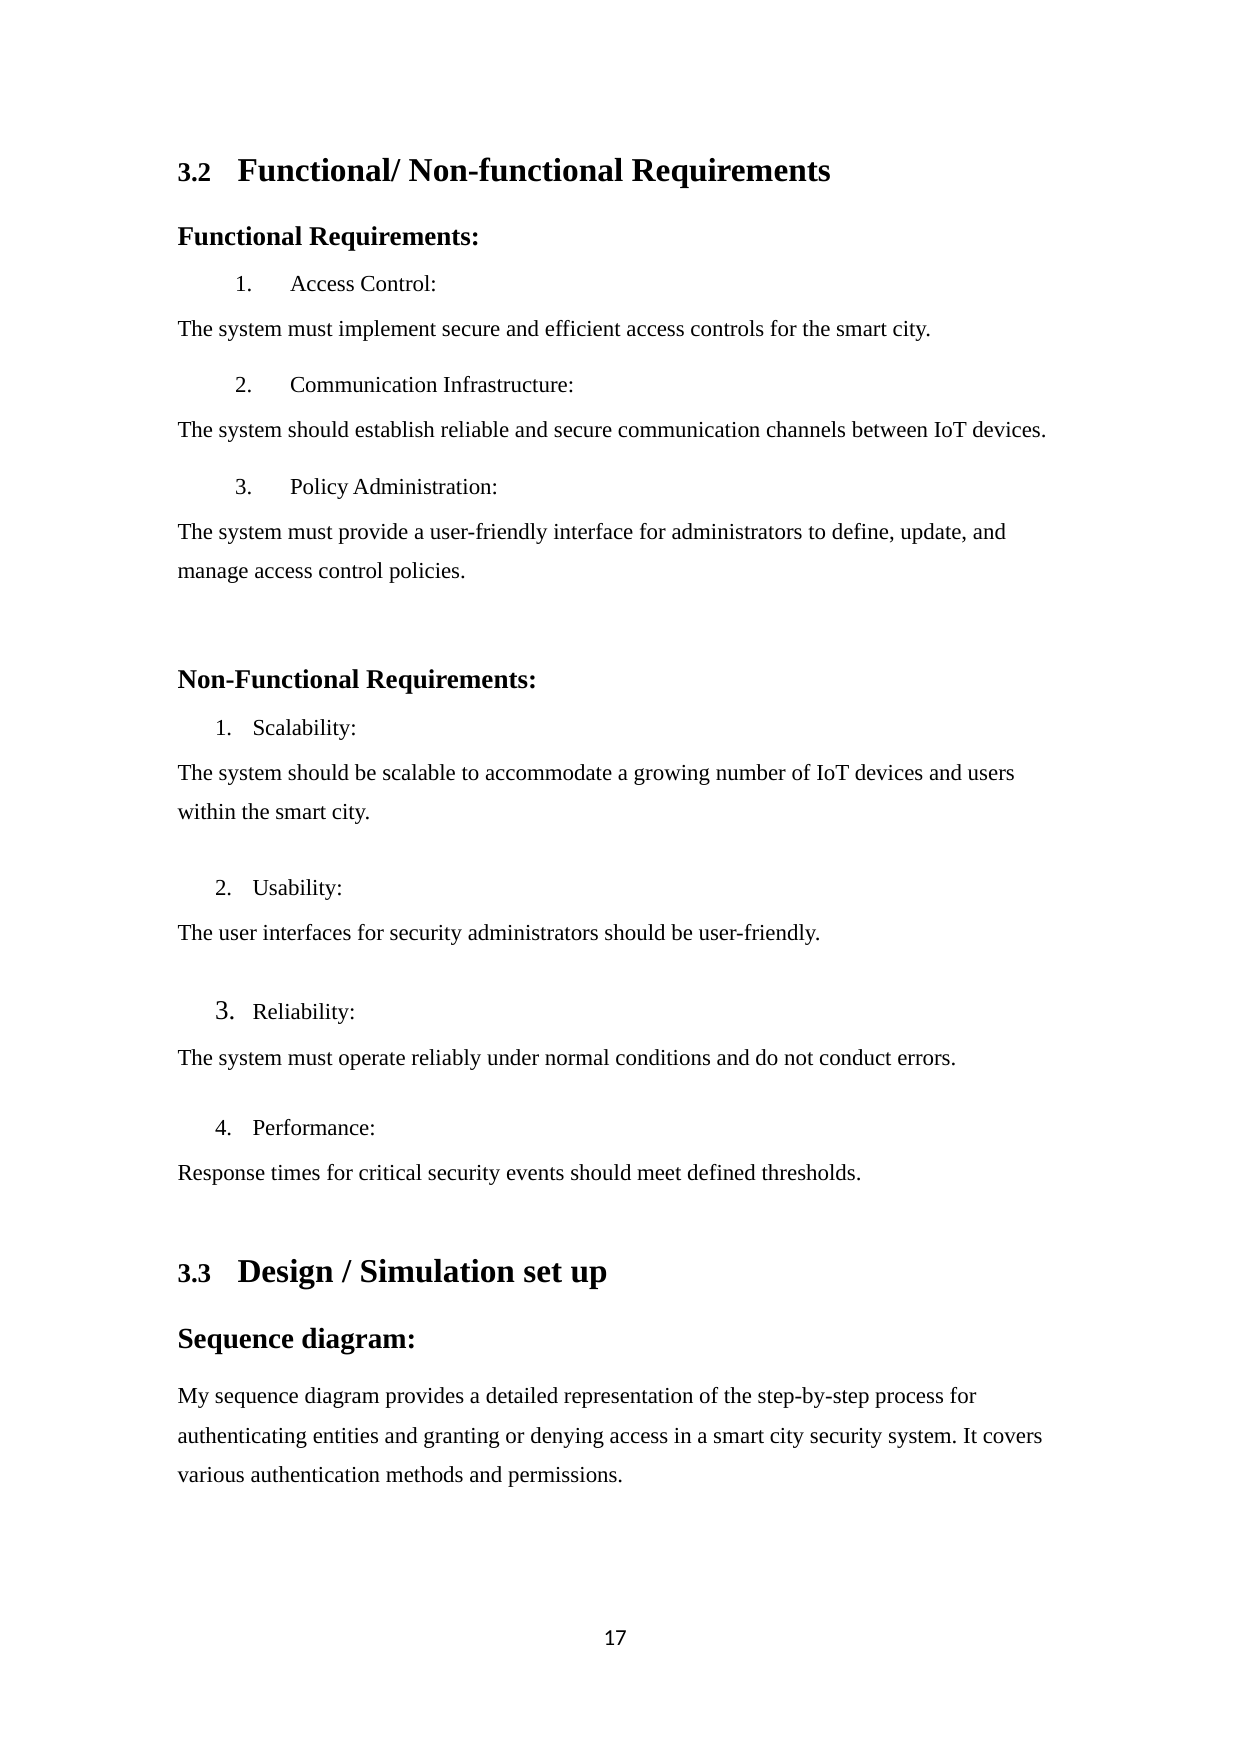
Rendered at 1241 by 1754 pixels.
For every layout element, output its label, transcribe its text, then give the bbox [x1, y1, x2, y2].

list Communication Infrastructure: [252, 371, 1053, 398]
list Policy Administration: [252, 473, 1053, 499]
text The system must provide a user-friendly interface for administrators to define, update, and manage access control policies. [177, 518, 1053, 584]
text Sequence diagram: [177, 1321, 1053, 1355]
list Performance: [215, 1114, 1053, 1140]
subtitle Functional/ Non-functional Requirements [177, 150, 1053, 188]
list Usability: [215, 874, 1053, 900]
text Response times for critical security events should meet defined thresholds. [177, 1159, 1053, 1185]
text My sequence diagram provides a detailed representation of the step-by-step process for authenticating entities and granting or denying access in a smart city security system. It covers various authentication methods and permissions. [177, 1382, 1053, 1488]
text The user interfaces for security administrators should be user-friendly. [177, 919, 1053, 945]
list Scalability: [215, 714, 1053, 740]
text The system should be scalable to accommodate a growing number of IoT devices and users within the smart city. [177, 759, 1053, 825]
text The system must implement secure and efficient access controls for the smart city. [177, 315, 1053, 342]
text The system must operate reliably under normal conditions and do not conduct errors. [177, 1044, 1053, 1071]
text The system should establish reliable and secure communication channels between IoT devices. [177, 417, 1053, 443]
subtitle Design / Simulation set up [177, 1251, 1053, 1290]
list Reliability: [215, 994, 1053, 1025]
text Non-Functional Requirements: [177, 664, 1053, 695]
list Access Control: [252, 270, 1053, 297]
text Functional Requirements: [177, 220, 1053, 251]
